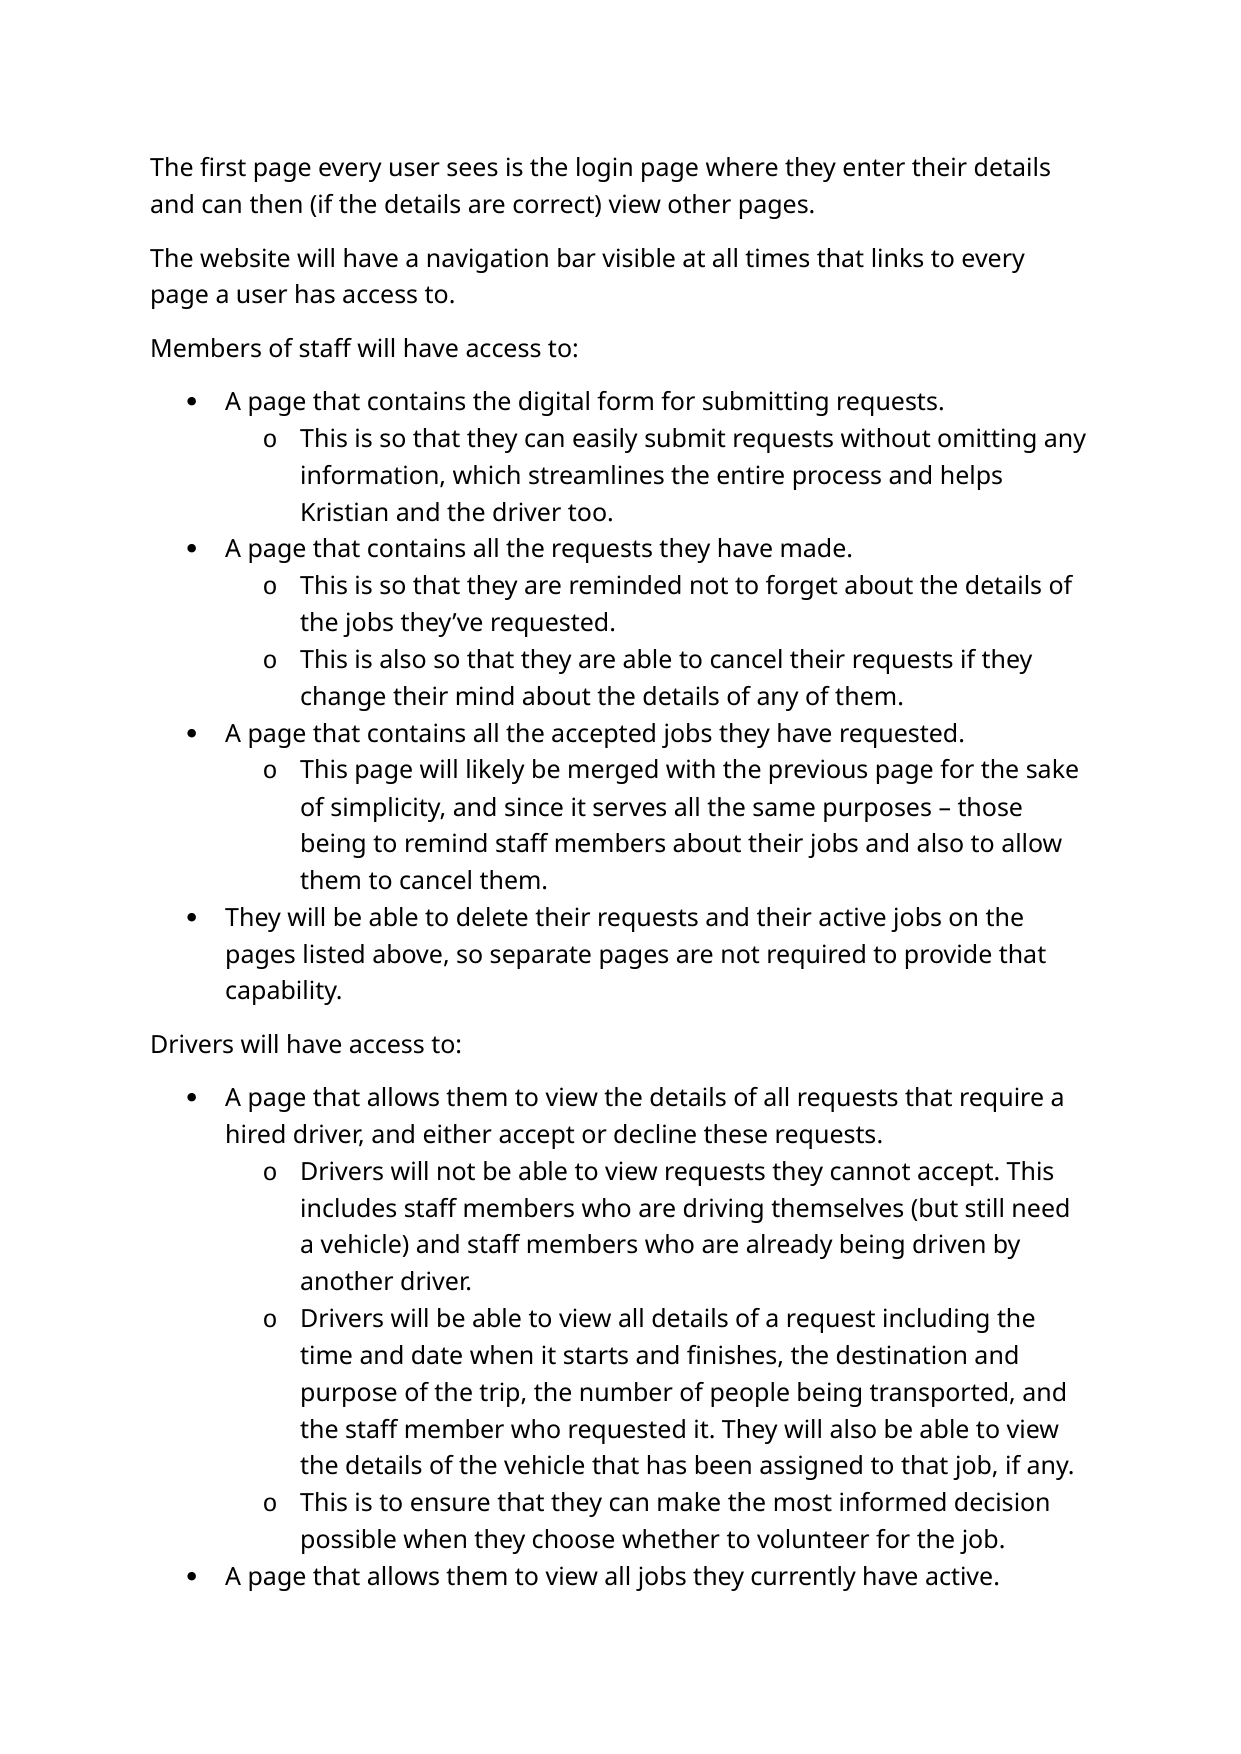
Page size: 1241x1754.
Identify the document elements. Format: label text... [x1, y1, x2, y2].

list They will be able to delete their requests and their active jobs on the pages listed above, so separate pages are not required to provide that capability. [187, 899, 1090, 1007]
list A page that allows them to view all jobs they currently have active. [187, 1558, 1090, 1593]
list This page will likely be merged with the previous page for the sake of simplicity, and since it serves all the same purposes – those being to remind staff members about their jobs and also to allow them to cancel them. [262, 752, 1090, 897]
list This is so that they are reminded not to forget about the details of the jobs they’ve requested. [262, 568, 1090, 639]
text The website will have a navigation bar visible at all times that links to every page a user has access to. [150, 240, 1090, 311]
list This is also so that they are able to cancel their requests if they change their mind about the details of any of them. [262, 642, 1090, 713]
list Drivers will be able to view all details of a request including the time and date when it starts and finishes, the destination and purpose of the trip, the number of people being transported, and the staff member who requested it. They will also be able to view the details of the vehicle that has been assigned to that job, if any. [262, 1301, 1090, 1482]
list Drivers will not be able to view requests they cannot accept. This includes staff members who are driving themselves (but still need a vehicle) and staff members who are already being driven by another driver. [262, 1153, 1090, 1298]
list A page that contains all the requests they have made. [187, 531, 1090, 565]
list A page that contains the digital form for submitting requests. [187, 384, 1090, 418]
list This is so that they can easily submit requests without omitting any information, which streamlines the entire process and helps Kristian and the driver too. [262, 421, 1090, 528]
text The first page every user sees is the login page where they enter their details and can then (if the details are correct) view other pages. [150, 150, 1090, 221]
list A page that allows them to view the details of all requests that require a hired driver, and either accept or decline these requests. [187, 1080, 1090, 1151]
list This is to ensure that they can make the most informed decision possible when they choose whether to volunteer for the job. [262, 1485, 1090, 1556]
list A page that contains all the accepted jobs they have requested. [187, 715, 1090, 749]
text Drivers will have access to: [150, 1026, 1090, 1061]
text Members of staff will have access to: [150, 330, 1090, 364]
